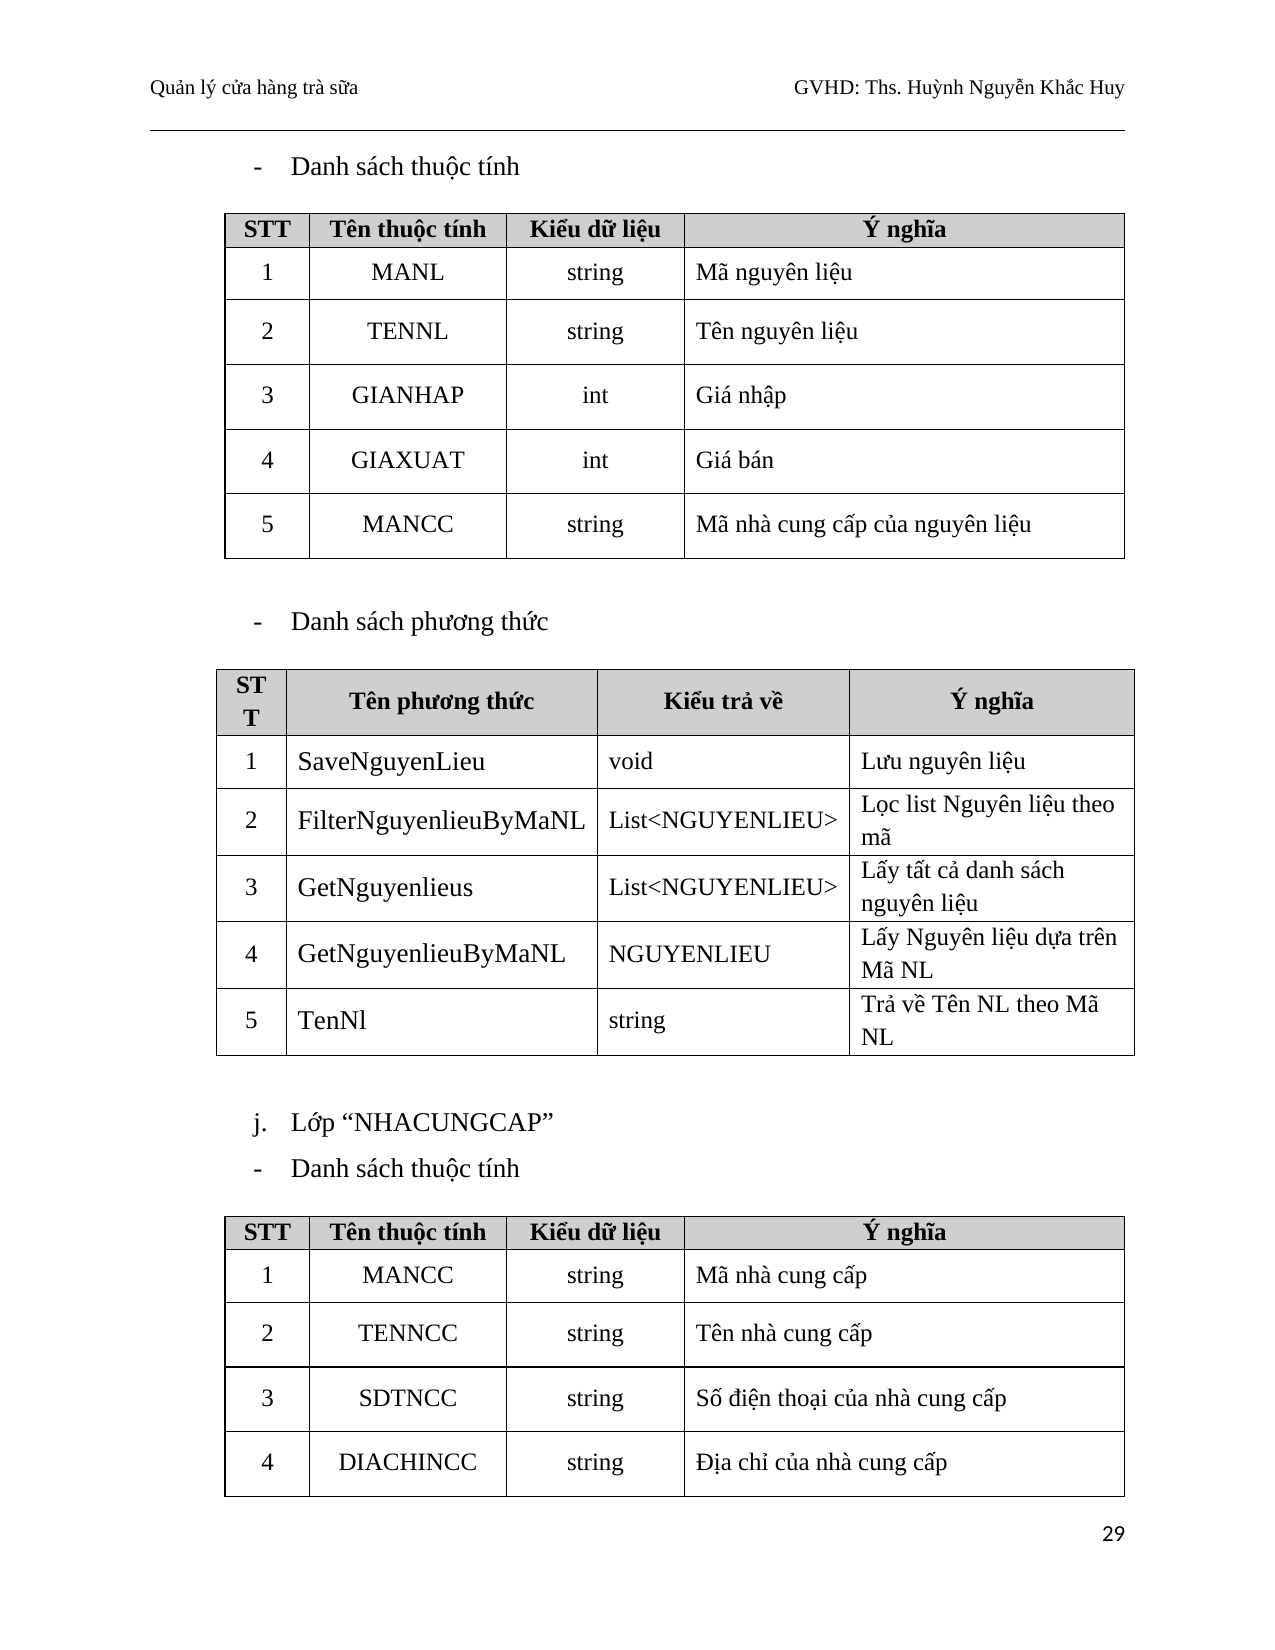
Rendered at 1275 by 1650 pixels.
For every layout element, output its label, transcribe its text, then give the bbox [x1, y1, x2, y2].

table_header Tên thuộc tính [310, 1217, 506, 1249]
table_cell 2 [226, 300, 309, 364]
table_cell string [507, 300, 684, 364]
table_cell 2 [226, 1303, 309, 1366]
table_cell string [507, 1368, 684, 1431]
table_cell Tên nhà cung cấp [685, 1303, 1124, 1366]
table_cell 1 [226, 248, 309, 299]
table_cell 3 [226, 365, 309, 428]
table_header Ý nghĩa [685, 1217, 1124, 1249]
table_cell Lưu nguyên liệu [850, 736, 1134, 788]
table_cell 4 [226, 430, 309, 493]
table_header Tên phương thức [287, 670, 597, 735]
table_cell 3 [226, 1368, 309, 1431]
table_header Kiểu trả về [598, 670, 849, 735]
table_cell DIACHINCC [310, 1432, 506, 1496]
table_cell Giá bán [685, 430, 1124, 493]
table_cell int [507, 365, 684, 428]
table_cell 1 [226, 1250, 309, 1302]
table_cell 4 [226, 1432, 309, 1496]
table_cell SaveNguyenLieu [287, 736, 597, 788]
table_cell string [507, 1250, 684, 1302]
table_header STT [226, 214, 309, 247]
table_cell MANCC [310, 494, 506, 558]
table_cell 5 [226, 494, 309, 558]
table_cell 5 [217, 989, 286, 1054]
table_cell Mã nhà cung cấp [685, 1250, 1124, 1302]
table_cell string [598, 989, 849, 1054]
table_cell int [507, 430, 684, 493]
table_cell Địa chỉ của nhà cung cấp [685, 1432, 1124, 1496]
table_cell MANL [310, 248, 506, 299]
table_cell GetNguyenlieuByMaNL [287, 922, 597, 988]
table_cell 1 [217, 736, 286, 788]
table_cell 2 [217, 789, 286, 854]
table_cell Số điện thoại của nhà cung cấp [685, 1368, 1124, 1431]
table_cell TenNl [287, 989, 597, 1054]
table_header STT [226, 1217, 309, 1249]
table_cell List<NGUYENLIEU> [598, 856, 849, 921]
table_cell string [507, 1303, 684, 1366]
table_cell List<NGUYENLIEU> [598, 789, 849, 854]
table_header Kiểu dữ liệu [507, 214, 684, 247]
table_cell GetNguyenlieus [287, 856, 597, 921]
table_cell 4 [217, 922, 286, 988]
table_cell string [507, 1432, 684, 1496]
table_cell Lấy tất cả danh sách nguyên liệu [850, 856, 1134, 921]
list Danh sách phương thức [253, 605, 1125, 637]
list Lớp “NHACUNGCAP” [253, 1106, 1125, 1137]
table_cell Mã nguyên liệu [685, 248, 1124, 299]
table_cell GIANHAP [310, 365, 506, 428]
table_cell Lọc list Nguyên liệu theo mã [850, 789, 1134, 854]
table_cell FilterNguyenlieuByMaNL [287, 789, 597, 854]
table_cell GIAXUAT [310, 430, 506, 493]
table_cell TENNCC [310, 1303, 506, 1366]
list Danh sách thuộc tính [253, 150, 1125, 181]
table_cell string [507, 248, 684, 299]
table_cell TENNL [310, 300, 506, 364]
table_cell void [598, 736, 849, 788]
table_cell Giá nhập [685, 365, 1124, 428]
table_header Ý nghĩa [685, 214, 1124, 247]
table_cell SDTNCC [310, 1368, 506, 1431]
table_cell Lấy Nguyên liệu dựa trên Mã NL [850, 922, 1134, 988]
table_header STT [217, 670, 286, 735]
table_cell NGUYENLIEU [598, 922, 849, 988]
table_cell 3 [217, 856, 286, 921]
table_header Ý nghĩa [850, 670, 1134, 735]
table_cell MANCC [310, 1250, 506, 1302]
table_cell Mã nhà cung cấp của nguyên liệu [685, 494, 1124, 558]
list Danh sách thuộc tính [253, 1152, 1125, 1183]
table_header Tên thuộc tính [310, 214, 506, 247]
table_cell string [507, 494, 684, 558]
table_cell Tên nguyên liệu [685, 300, 1124, 364]
table_header Kiểu dữ liệu [507, 1217, 684, 1249]
table_cell Trả về Tên NL theo Mã NL [850, 989, 1134, 1054]
